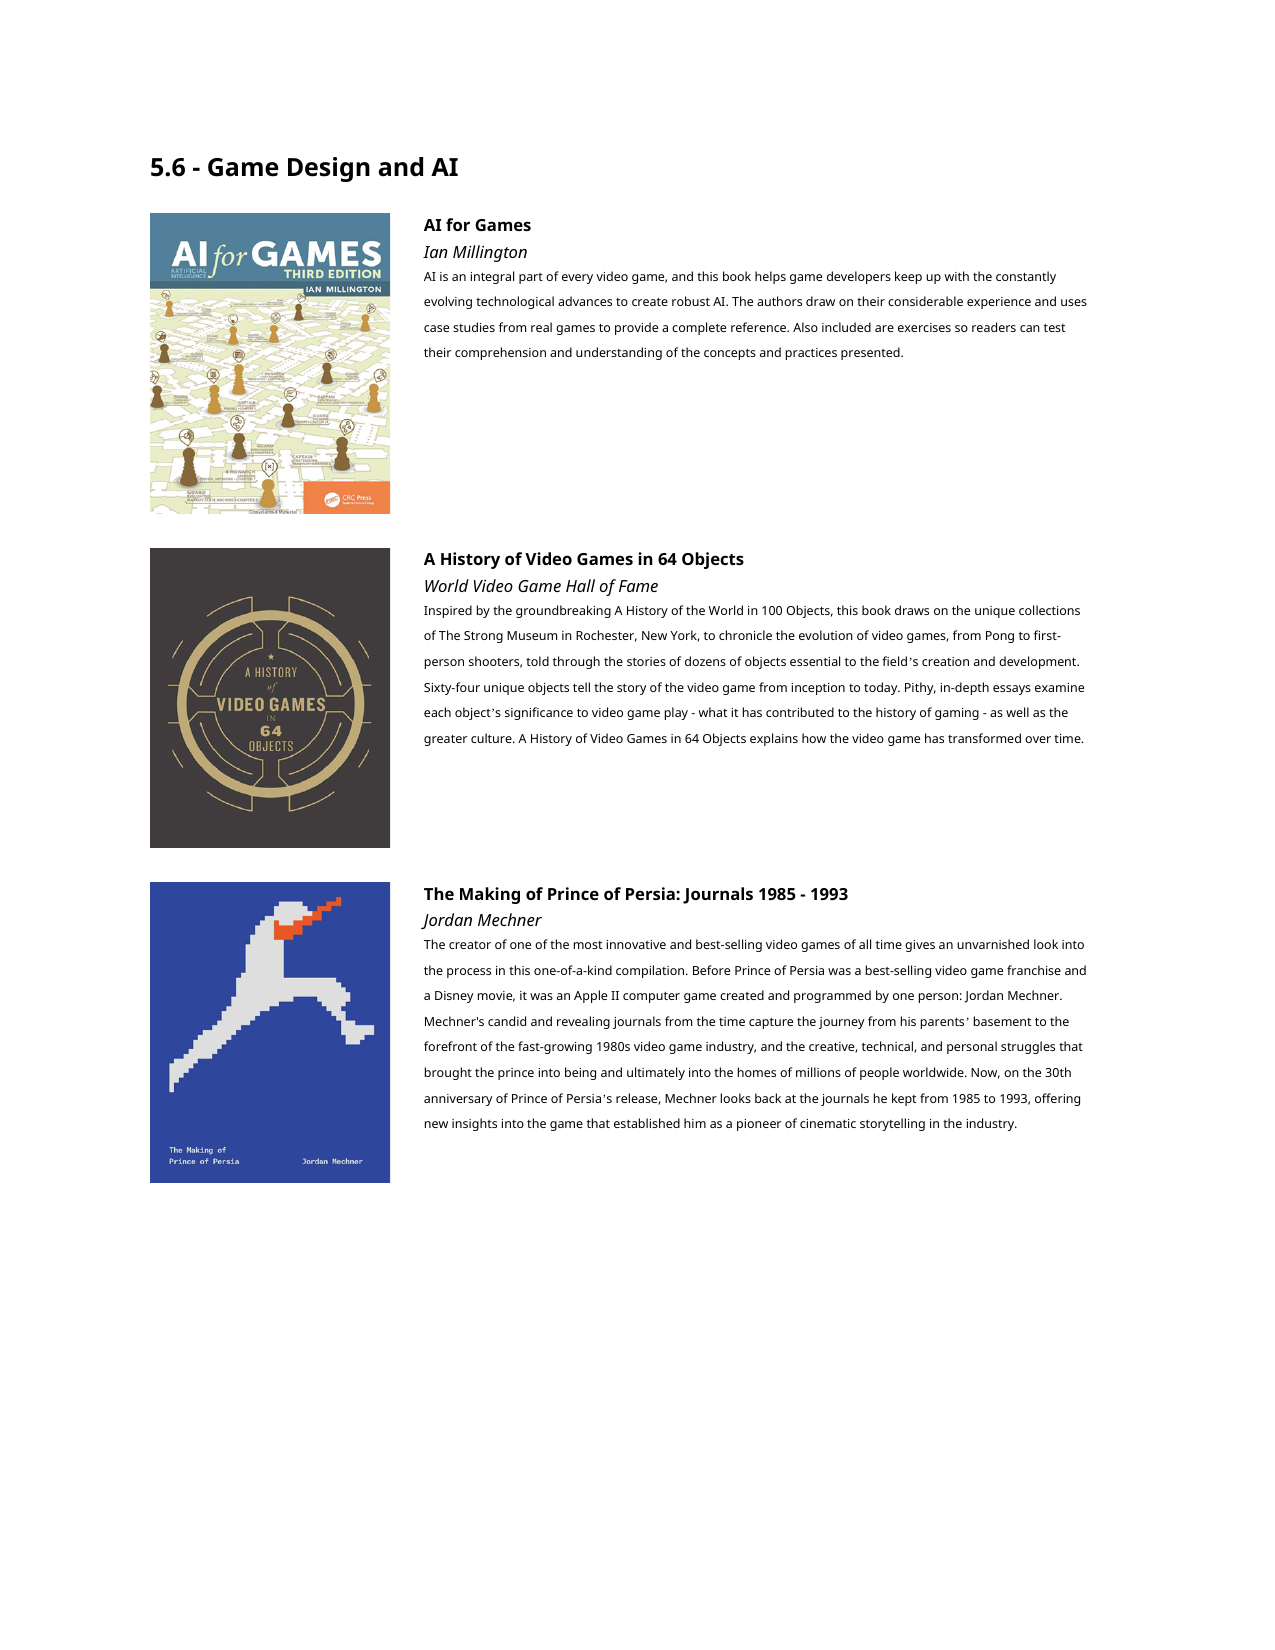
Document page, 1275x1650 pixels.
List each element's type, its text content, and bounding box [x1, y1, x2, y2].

table_cell The Making of Prince of Persia: Journals 1985 - 1993 Jordan Mechner The creator of one of the most innovative and best-selling video games of all time gives an unvarnished look into the process in this one-of-a-kind compilation. Before Prince of Persia was a best-selling video game franchise and a Disney movie, it was an Apple II computer game created and programmed by one person: Jordan Mechner. Mechner's candid and revealing journals from the time capture the journey from his parents’ basement to the forefront of the fast-growing 1980s video game industry, and the creative, technical, and personal struggles that brought the prince into being and ultimately into the homes of millions of people worldwide. Now, on the 30th anniversary of Prince of Persia’s release, Mechner looks back at the journals he kept from 1985 to 1993, offering new insights into the game that established him as a pioneer of cinematic storytelling in the industry. [424, 882, 1125, 1216]
table_cell [150, 882, 424, 1216]
picture [150, 882, 390, 1183]
subtitle 5.6 - Game Design and AI [150, 150, 1125, 184]
table_header [150, 214, 424, 548]
picture [150, 548, 390, 848]
table_cell A History of Video Games in 64 Objects World Video Game Hall of Fame Inspired by the groundbreaking A History of the World in 100 Objects, this book draws on the unique collections of The Strong Museum in Rochester, New York, to chronicle the evolution of video games, from Pong to first-person shooters, told through the stories of dozens of objects essential to the field’s creation and development. Sixty-four unique objects tell the story of the video game from inception to today. Pithy, in-depth essays examine each object’s significance to video game play - what it has contributed to the history of gaming - as well as the greater culture. A History of Video Games in 64 Objects explains how the video game has transformed over time. [424, 548, 1125, 882]
table_cell [150, 548, 424, 882]
picture [150, 213, 390, 514]
table_header AI for Games Ian Millington AI is an integral part of every video game, and this book helps game developers keep up with the constantly evolving technological advances to create robust AI. The authors draw on their considerable experience and uses case studies from real games to provide a complete reference. Also included are exercises so readers can test their comprehension and understanding of the concepts and practices presented. [424, 214, 1125, 548]
